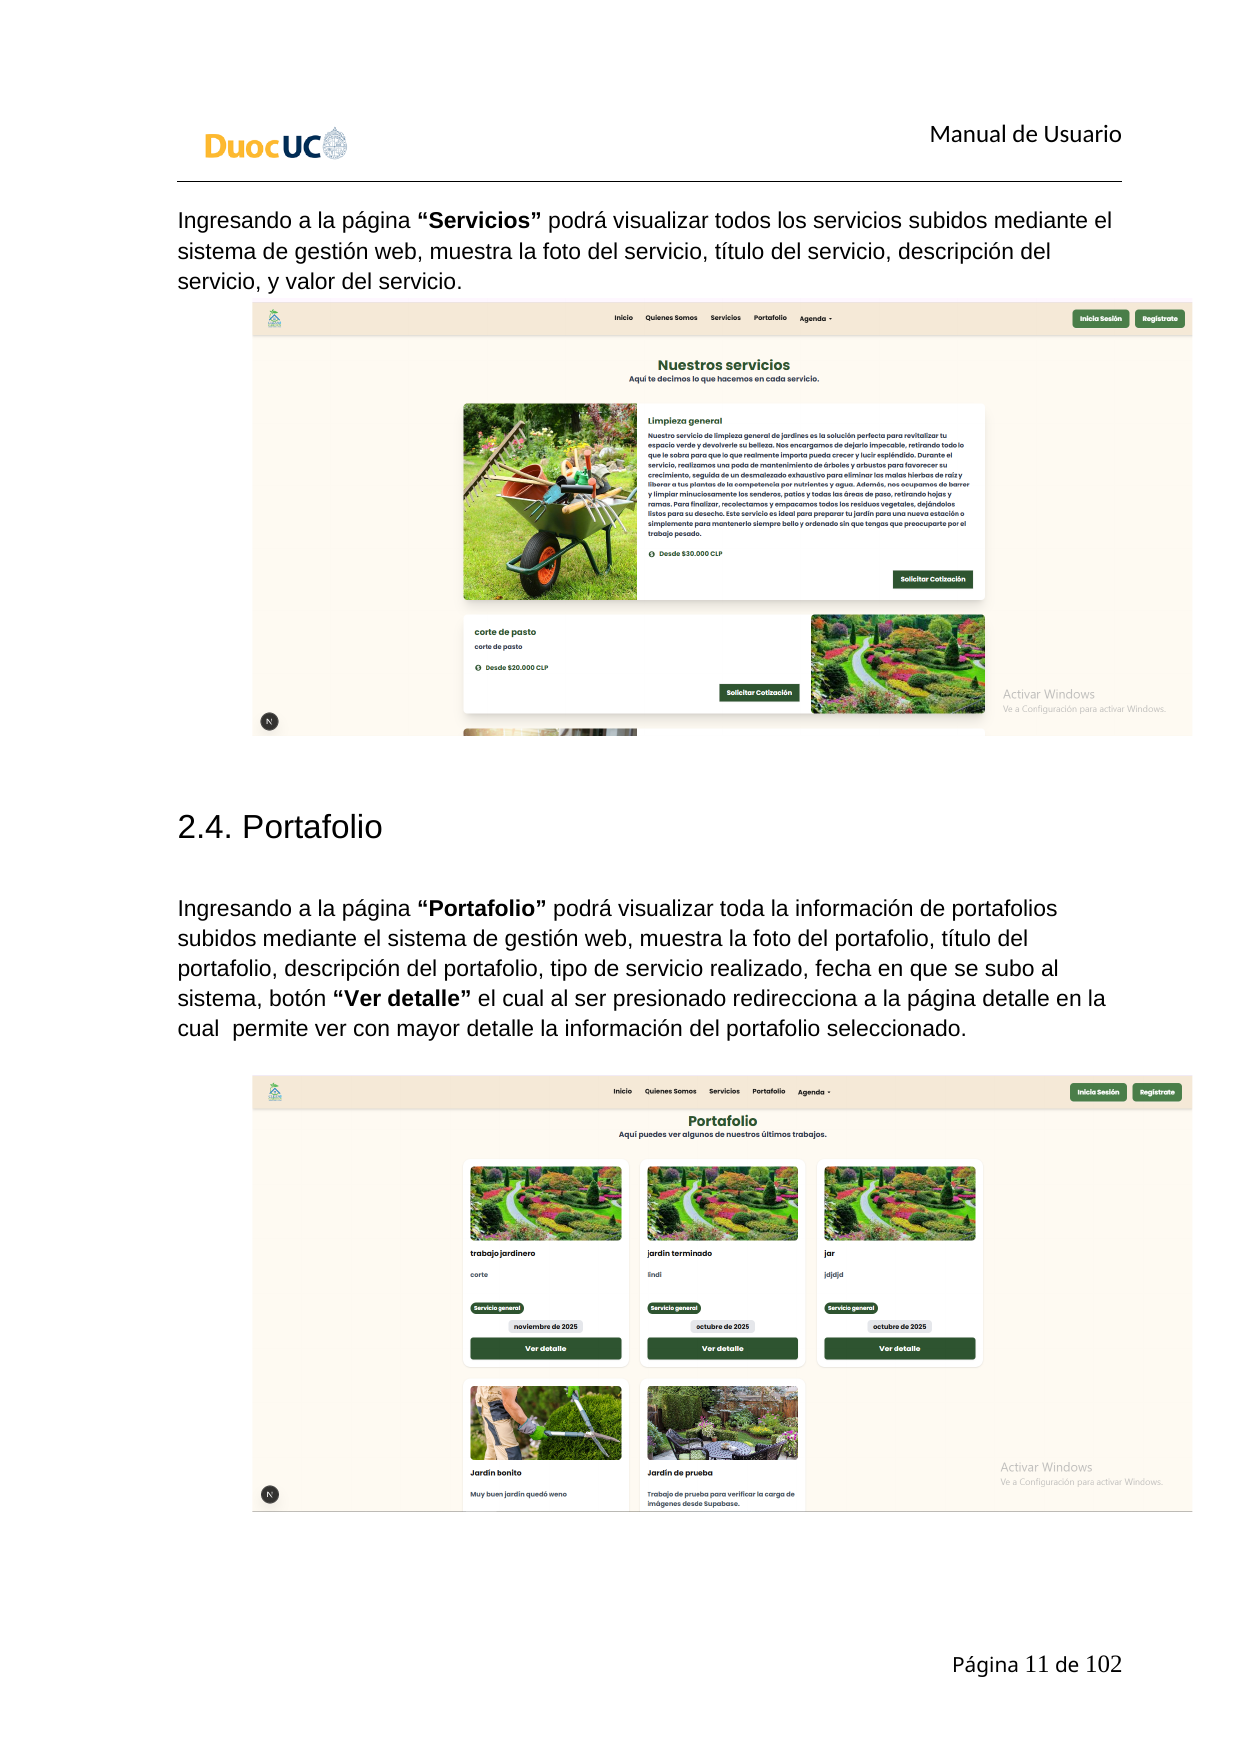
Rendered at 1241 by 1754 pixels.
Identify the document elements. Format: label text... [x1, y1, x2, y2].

text Ingresando a la página “Portafolio” podrá visualizar toda la información de portafolios subidos mediante el sistema de gestión web, muestra la foto del portafolio, título del portafolio, descripción del portafolio, tipo de servicio realizado, fecha en que se subo al sistema, botón “Ver detalle” el cual al ser presionado redirecciona a la página detalle en la cual permite ver con mayor detalle la información del portafolio seleccionado. [177, 894, 1122, 1042]
picture [252, 1075, 1193, 1512]
subtitle 2.4. Portafolio [177, 808, 1122, 846]
picture [198, 123, 352, 162]
picture [252, 298, 1193, 736]
text Ingresando a la página “Servicios” podrá visualizar todos los servicios subidos mediante el sistema de gestión web, muestra la foto del servicio, título del servicio, descripción del servicio, y valor del servicio. [177, 207, 1122, 294]
